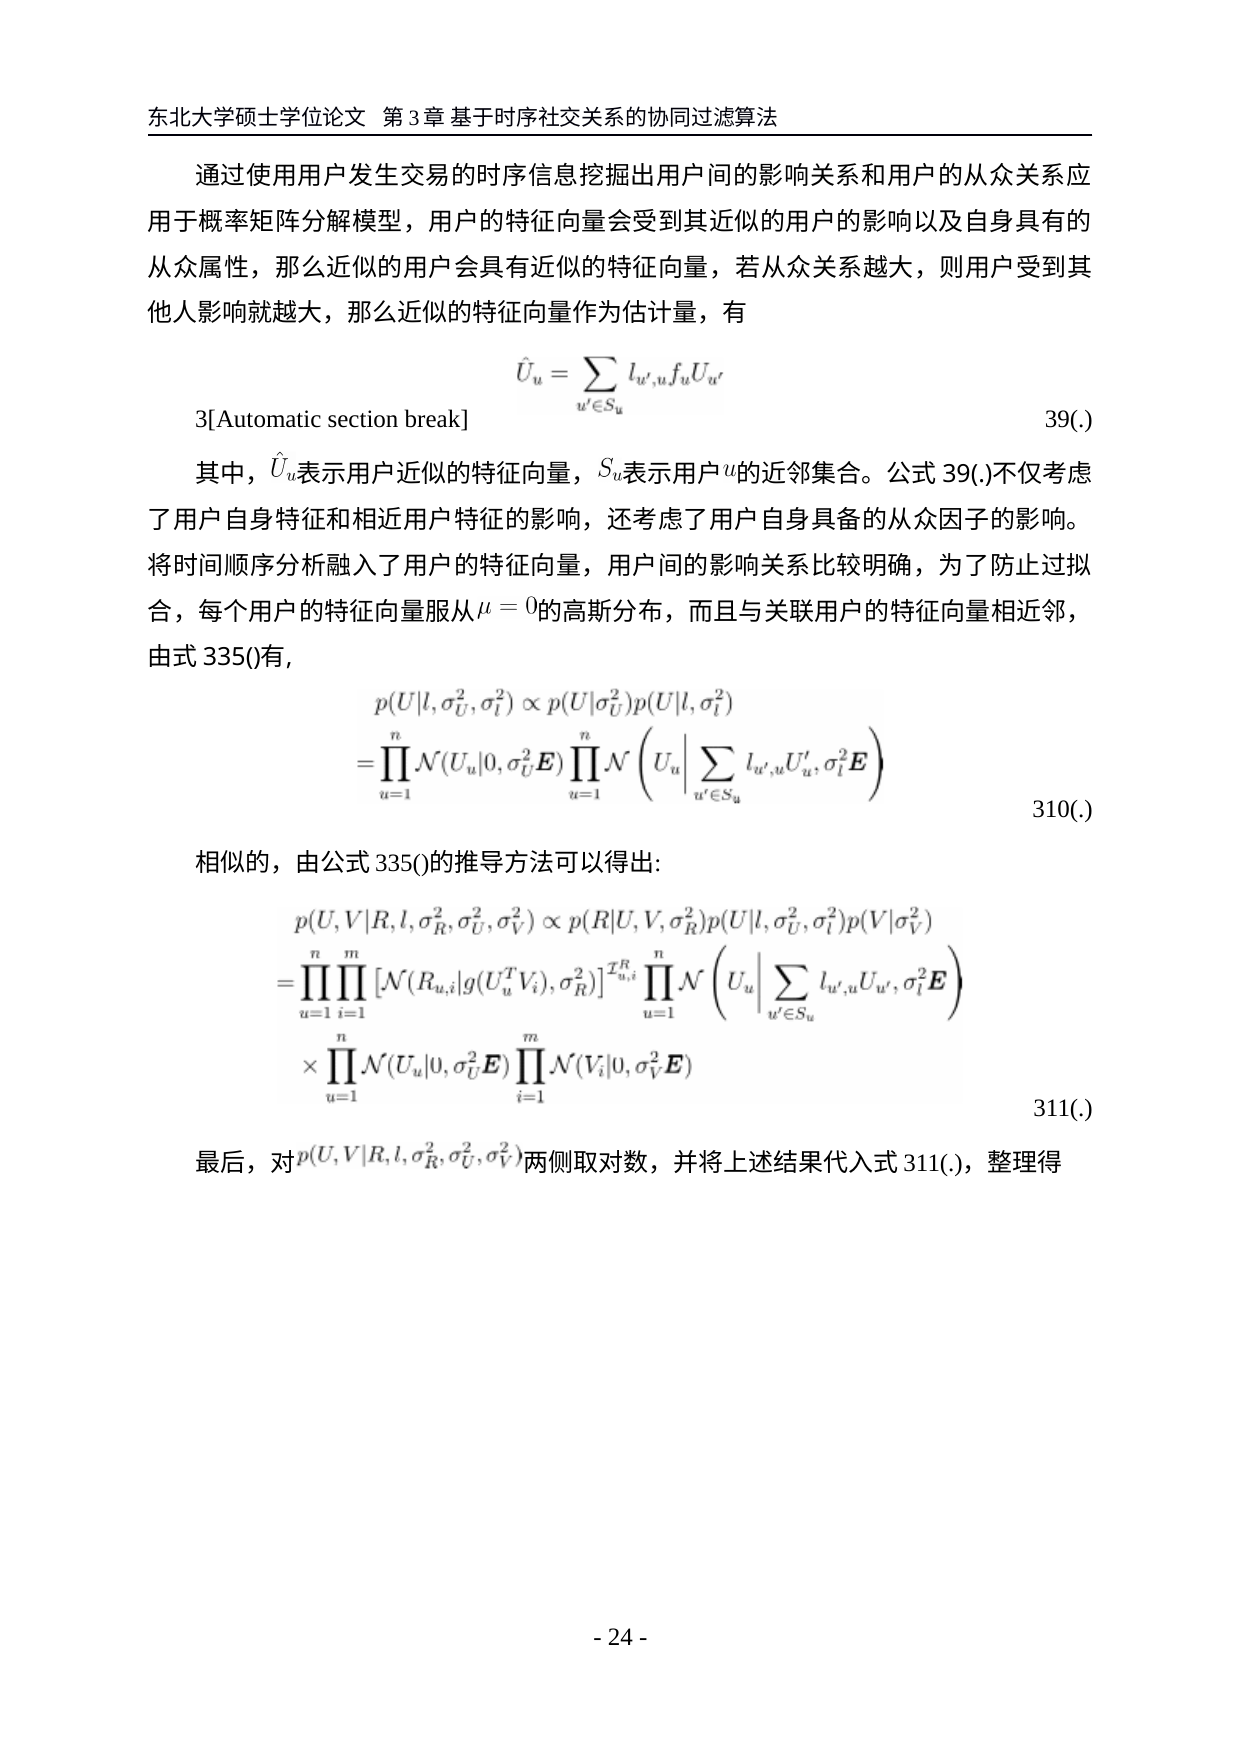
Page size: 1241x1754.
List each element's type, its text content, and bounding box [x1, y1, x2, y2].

text 其中，表示用户近似的特征向量，表示用户的近邻集合。公式(3.9)不仅考虑了用户自身特征和相近用户特征的影响，还考虑了用户自身具备的从众因子的影响。将时间顺序分析融入了用户的特征向量，用户间的影响关系比较明确，为了防止过拟合，每个用户的特征向量服从的高斯分布，而且与关联用户的特征向量相近邻，由式(3.5)有, [148, 446, 1092, 675]
text 通过使用用户发生交易的时序信息挖掘出用户间的影响关系和用户的从众关系应用于概率矩阵分解模型，用户的特征向量会受到其近似的用户的影响以及自身具有的从众属性，那么近似的用户会具有近似的特征向量，若从众关系越大，则用户受到其他人影响就越大，那么近似的特征向量作为估计量，有 [148, 148, 1092, 331]
